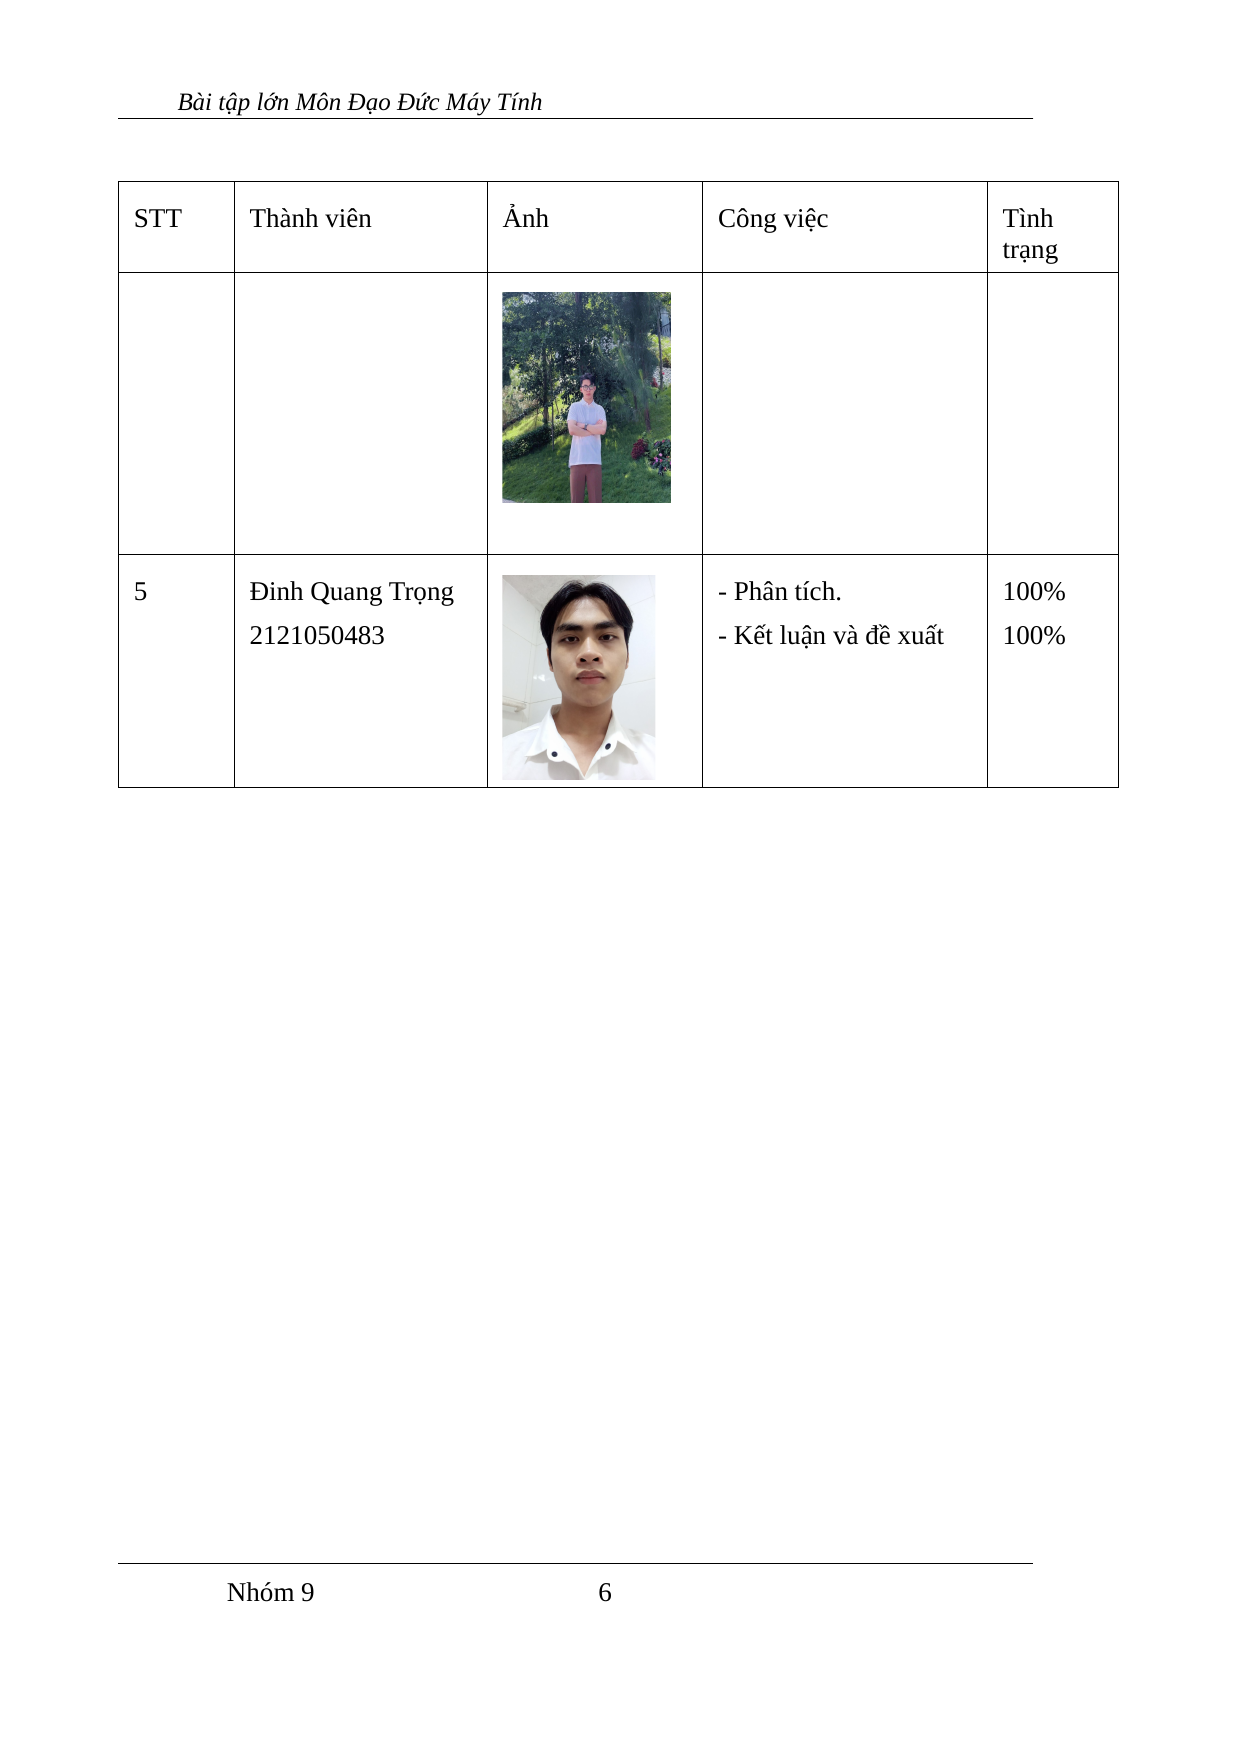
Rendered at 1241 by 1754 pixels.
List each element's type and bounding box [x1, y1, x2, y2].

picture [502, 575, 656, 780]
picture [502, 292, 671, 503]
